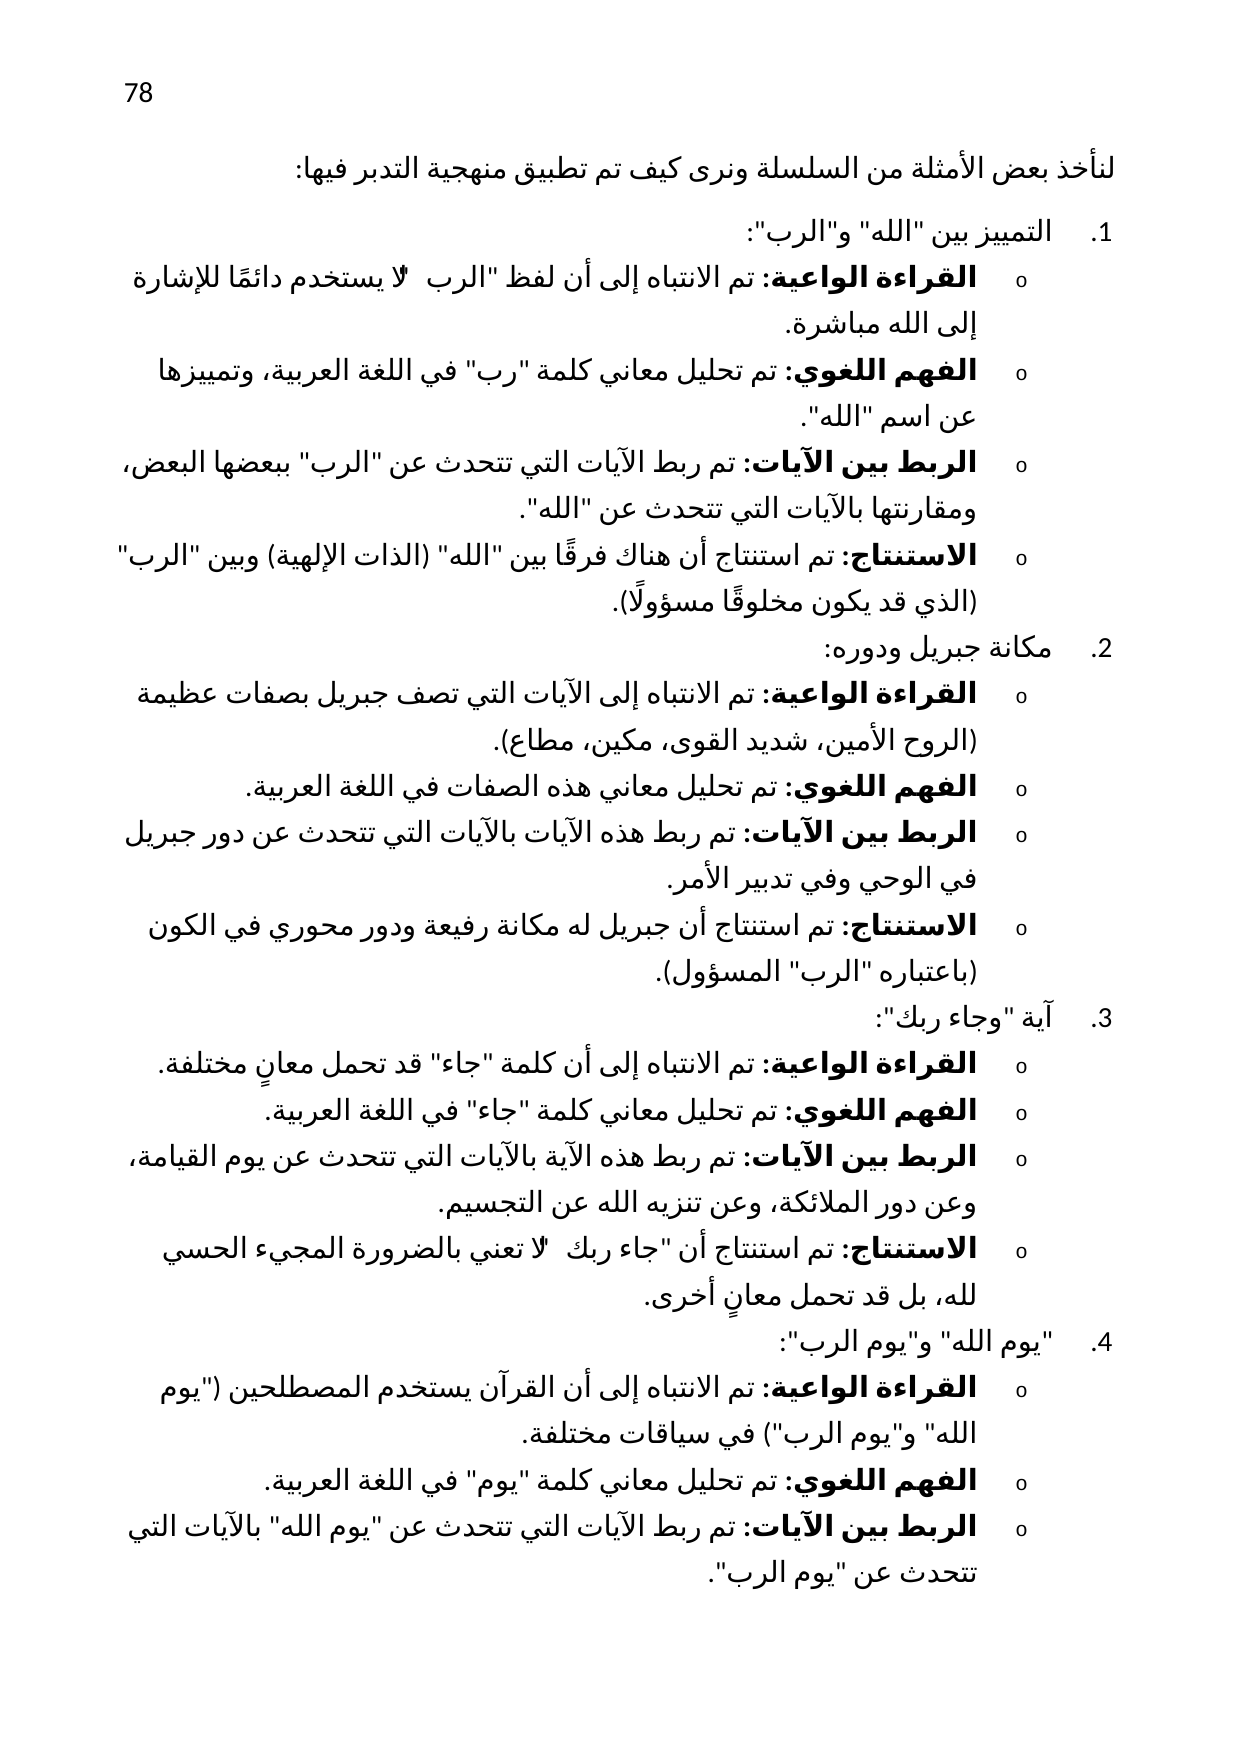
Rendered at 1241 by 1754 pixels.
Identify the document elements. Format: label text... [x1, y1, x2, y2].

list التمييز بين "الله" و"الرب": [112, 213, 1090, 248]
list الربط بين الآيات: تم ربط الآيات التي تتحدث عن "يوم الله" بالآيات التي تتحدث عن "يوم الرب". [112, 1508, 1015, 1590]
list القراءة الواعية: تم الانتباه إلى أن القرآن يستخدم المصطلحين ("يوم الله" و"يوم الرب") في سياقات مختلفة. [112, 1369, 1015, 1451]
list الفهم اللغوي: تم تحليل معاني كلمة "يوم" في اللغة العربية. [112, 1462, 1015, 1497]
list آية "وجاء ربك": [112, 999, 1090, 1035]
text لنأخذ بعض الأمثلة من السلسلة ونرى كيف تم تطبيق منهجية التدبر فيها: [112, 150, 1117, 186]
list القراءة الواعية: تم الانتباه إلى أن كلمة "جاء" قد تحمل معانٍ مختلفة. [112, 1045, 1015, 1081]
list الربط بين الآيات: تم ربط هذه الآية بالآيات التي تتحدث عن يوم القيامة، وعن دور الملائكة، وعن تنزيه الله عن التجسيم. [112, 1138, 1015, 1220]
list الاستنتاج: تم استنتاج أن "جاء ربك" لا تعني بالضرورة المجيء الحسي لله، بل قد تحمل معانٍ أخرى. [112, 1230, 1015, 1312]
list الربط بين الآيات: تم ربط الآيات التي تتحدث عن "الرب" ببعضها البعض، ومقارنتها بالآيات التي تتحدث عن "الله". [112, 444, 1015, 526]
list القراءة الواعية: تم الانتباه إلى أن لفظ "الرب" لا يستخدم دائمًا للإشارة إلى الله مباشرة. [112, 259, 1015, 341]
list الفهم اللغوي: تم تحليل معاني كلمة "جاء" في اللغة العربية. [112, 1092, 1015, 1127]
list الاستنتاج: تم استنتاج أن جبريل له مكانة رفيعة ودور محوري في الكون (باعتباره "الرب" المسؤول). [112, 907, 1015, 988]
list مكانة جبريل ودوره: [112, 629, 1090, 665]
list القراءة الواعية: تم الانتباه إلى الآيات التي تصف جبريل بصفات عظيمة (الروح الأمين، شديد القوى، مكين، مطاع). [112, 675, 1015, 757]
list الربط بين الآيات: تم ربط هذه الآيات بالآيات التي تتحدث عن دور جبريل في الوحي وفي تدبير الأمر. [112, 814, 1015, 896]
list "يوم الله" و"يوم الرب": [112, 1323, 1090, 1358]
list الاستنتاج: تم استنتاج أن هناك فرقًا بين "الله" (الذات الإلهية) وبين "الرب" (الذي قد يكون مخلوقًا مسؤولًا). [112, 537, 1015, 618]
list الفهم اللغوي: تم تحليل معاني كلمة "رب" في اللغة العربية، وتمييزها عن اسم "الله". [112, 352, 1015, 433]
list الفهم اللغوي: تم تحليل معاني هذه الصفات في اللغة العربية. [112, 768, 1015, 803]
